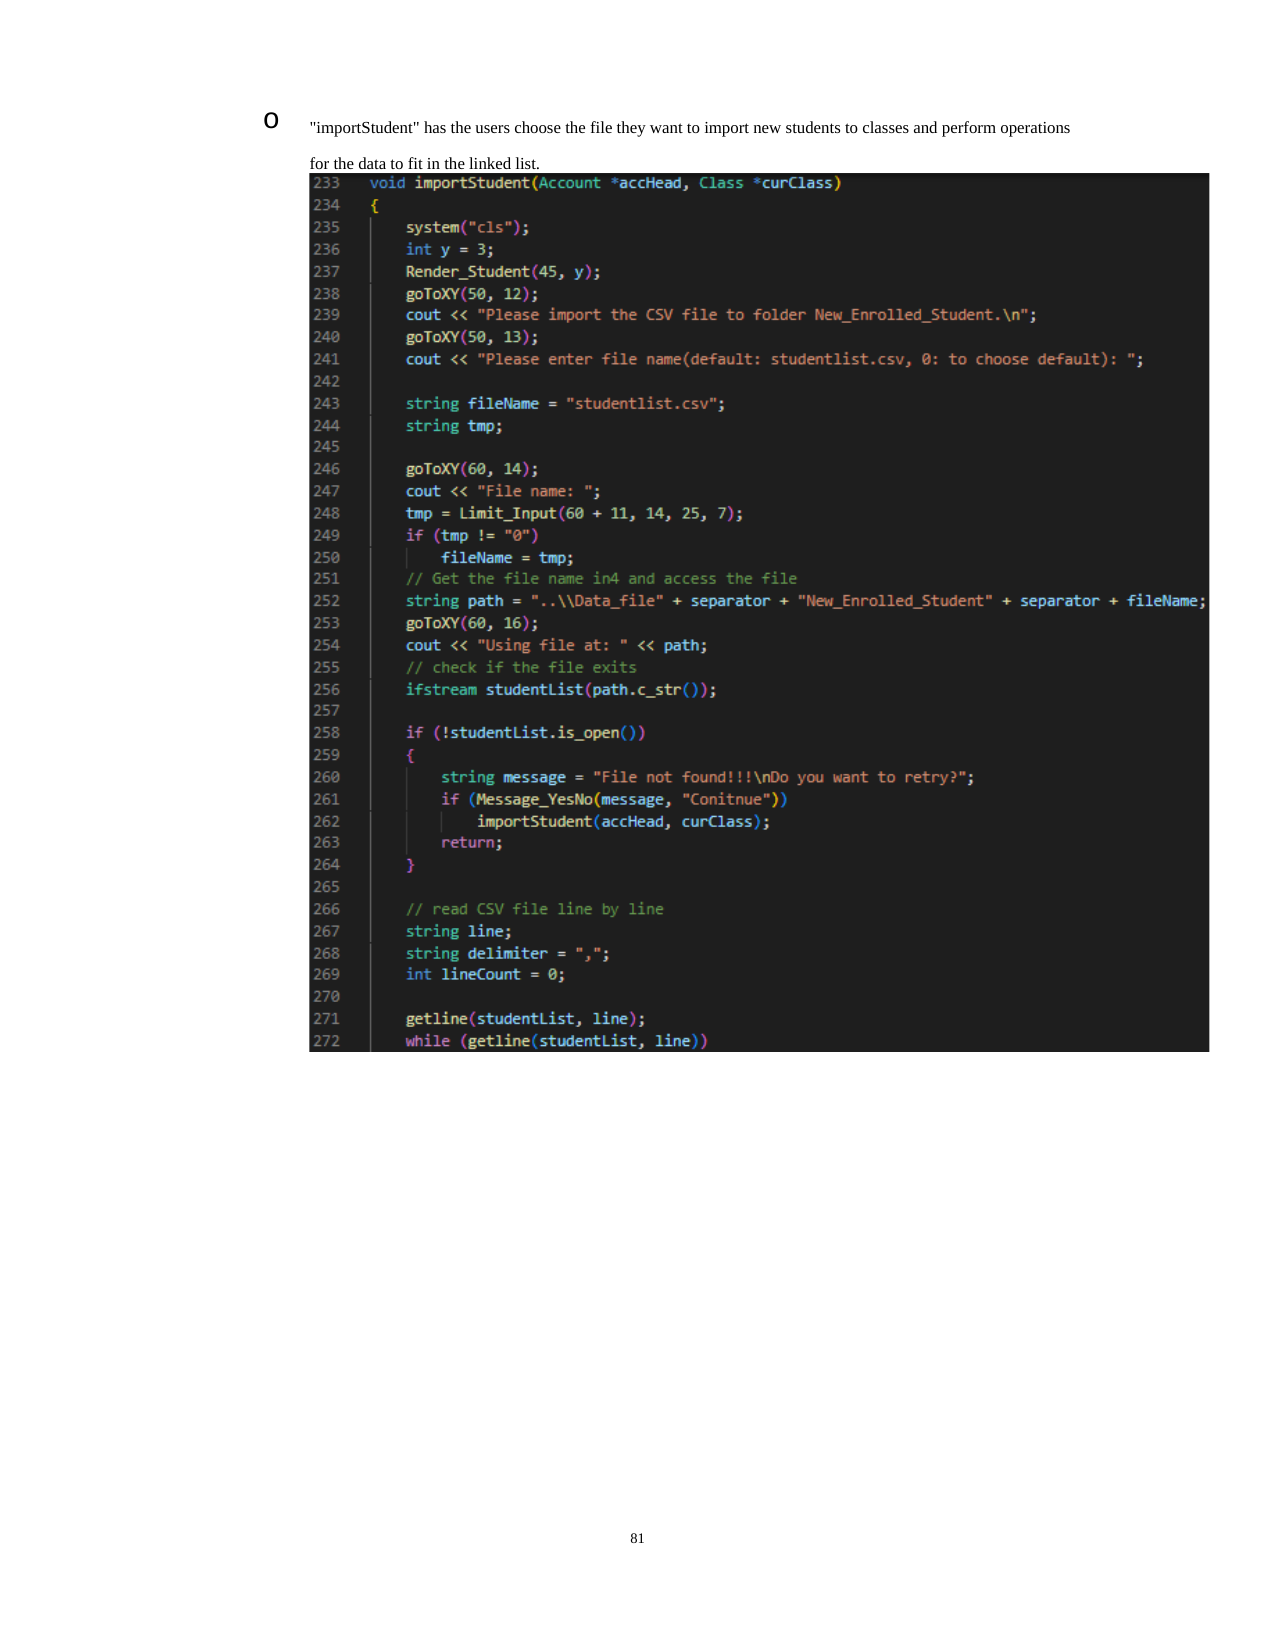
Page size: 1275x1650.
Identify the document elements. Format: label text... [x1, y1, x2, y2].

picture [309, 173, 1210, 1052]
list "importStudent" has the users choose the file they want to import new students to classes and perform operations for the data to fit in the linked list. [262, 104, 1087, 173]
